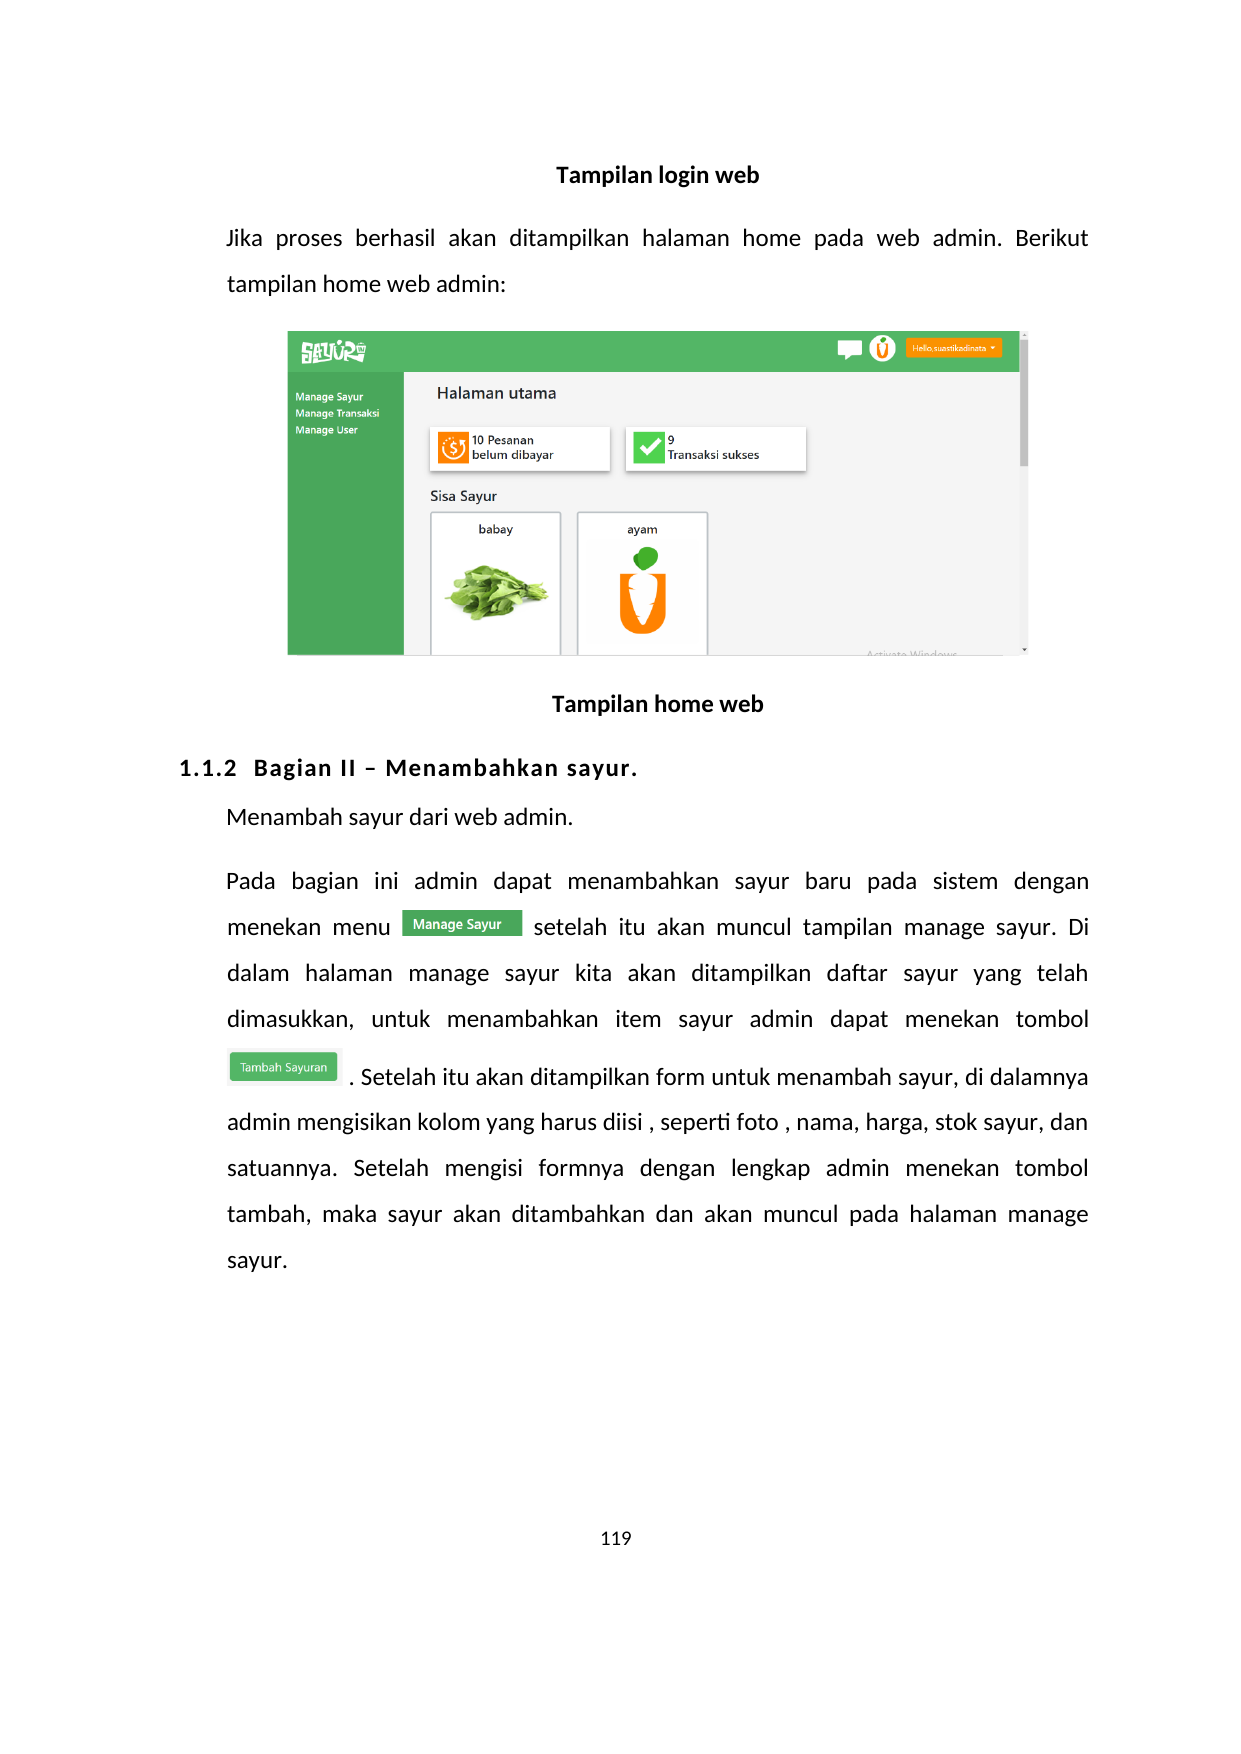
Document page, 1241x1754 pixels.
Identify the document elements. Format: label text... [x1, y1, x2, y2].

picture [226, 1048, 343, 1086]
text Menambah sayur dari web admin. [226, 801, 1090, 832]
text Tampilan home web [226, 688, 1090, 719]
picture [402, 910, 523, 936]
picture [287, 331, 1029, 656]
text Jika proses berhasil akan ditampilkan halaman home pada web admin. Berikut tampilan home web admin: [226, 222, 1090, 299]
text Pada bagian ini admin dapat menambahkan sayur baru pada sistem dengan menekan menu setelah itu akan muncul tampilan manage sayur. Di dalam halaman manage sayur kita akan ditampilkan daftar sayur yang telah dimasukkan, untuk menambahkan item sayur admin dapat menekan tombol . Setelah itu akan ditampilkan form untuk menambah sayur, di dalamnya admin mengisikan kolom yang harus diisi , seperti foto , nama, harga, stok sayur, dan satuannya. Setelah mengisi formnya dengan lengkap admin menekan tombol tambah, maka sayur akan ditambahkan dan akan muncul pada halaman manage sayur. [226, 865, 1090, 1274]
list Bagian II – Menambahkan sayur. [179, 752, 1090, 782]
text Tampilan login web [226, 159, 1090, 189]
